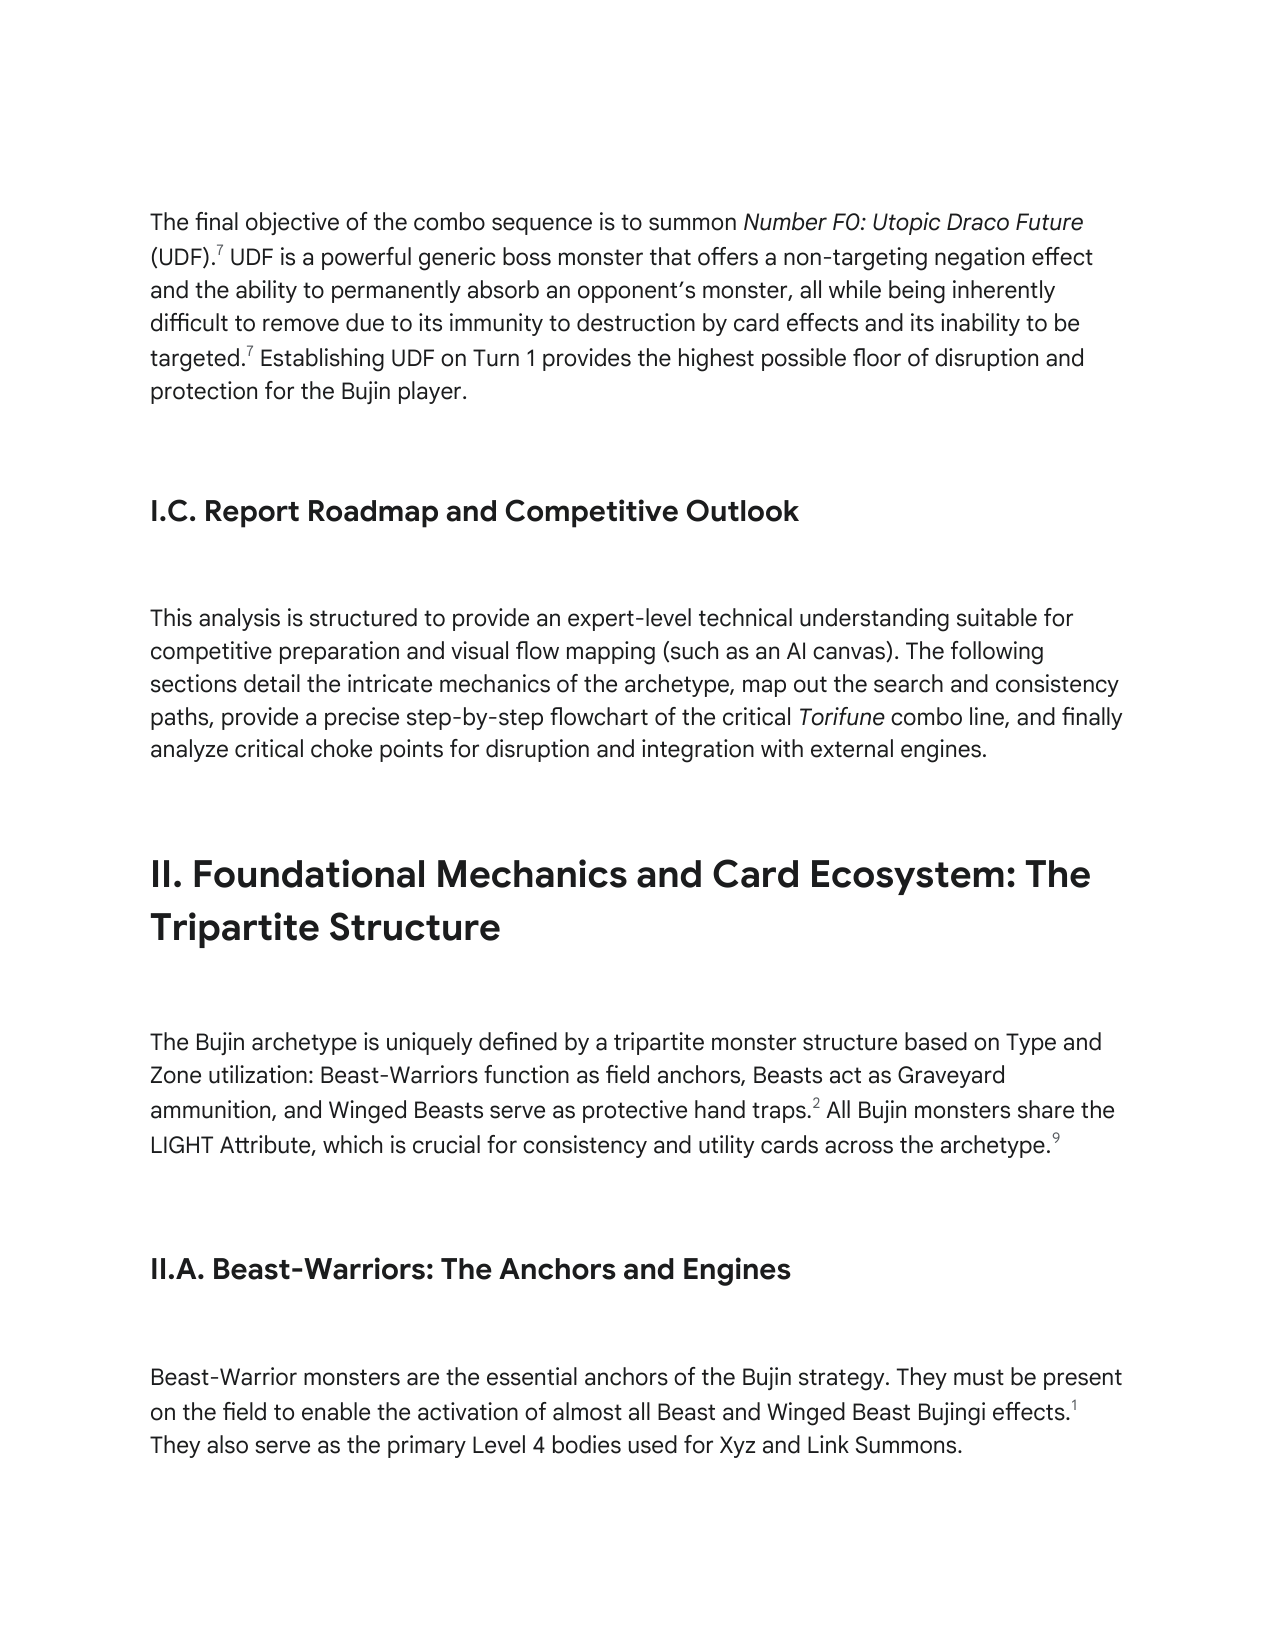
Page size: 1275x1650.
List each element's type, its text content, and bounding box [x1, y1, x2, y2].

text Beast-Warrior monsters are the essential anchors of the Bujin strategy. They must be present on the field to enable the activation of almost all Beast and Winged Beast Bujingi effects.1 They also serve as the primary Level 4 bodies used for Xyz and Link Summons. [150, 1363, 1125, 1460]
subtitle II. Foundational Mechanics and Card Ecosystem: The Tripartite Structure [150, 851, 1125, 951]
text The Bujin archetype is uniquely defined by a tripartite monster structure based on Type and Zone utilization: Beast-Warriors function as field anchors, Beasts act as Graveyard ammunition, and Winged Beasts serve as protective hand traps.2 All Bujin monsters share the LIGHT Attribute, which is crucial for consistency and utility cards across the archetype.9 [150, 1028, 1125, 1161]
subtitle II.A. Beast-Warriors: The Anchors and Engines [150, 1251, 1125, 1288]
text This analysis is structured to provide an expert-level technical understanding suitable for competitive preparation and visual flow mapping (such as an AI canvas). The following sections detail the intricate mechanics of the archetype, map out the search and consistency paths, provide a precise step-by-step flowchart of the critical Torifune combo line, and finally analyze critical choke points for disruption and integration with external engines. [150, 604, 1125, 764]
subtitle I.C. Report Roadmap and Competitive Outlook [150, 493, 1125, 529]
text The final objective of the combo sequence is to summon Number F0: Utopic Draco Future (UDF).7 UDF is a powerful generic boss monster that offers a non-targeting negation effect and the ability to permanently absorb an opponent’s monster, all while being inherently difficult to remove due to its immunity to destruction by card effects and its inability to be targeted.7 Establishing UDF on Turn 1 provides the highest possible floor of disruption and protection for the Bujin player. [150, 208, 1125, 406]
